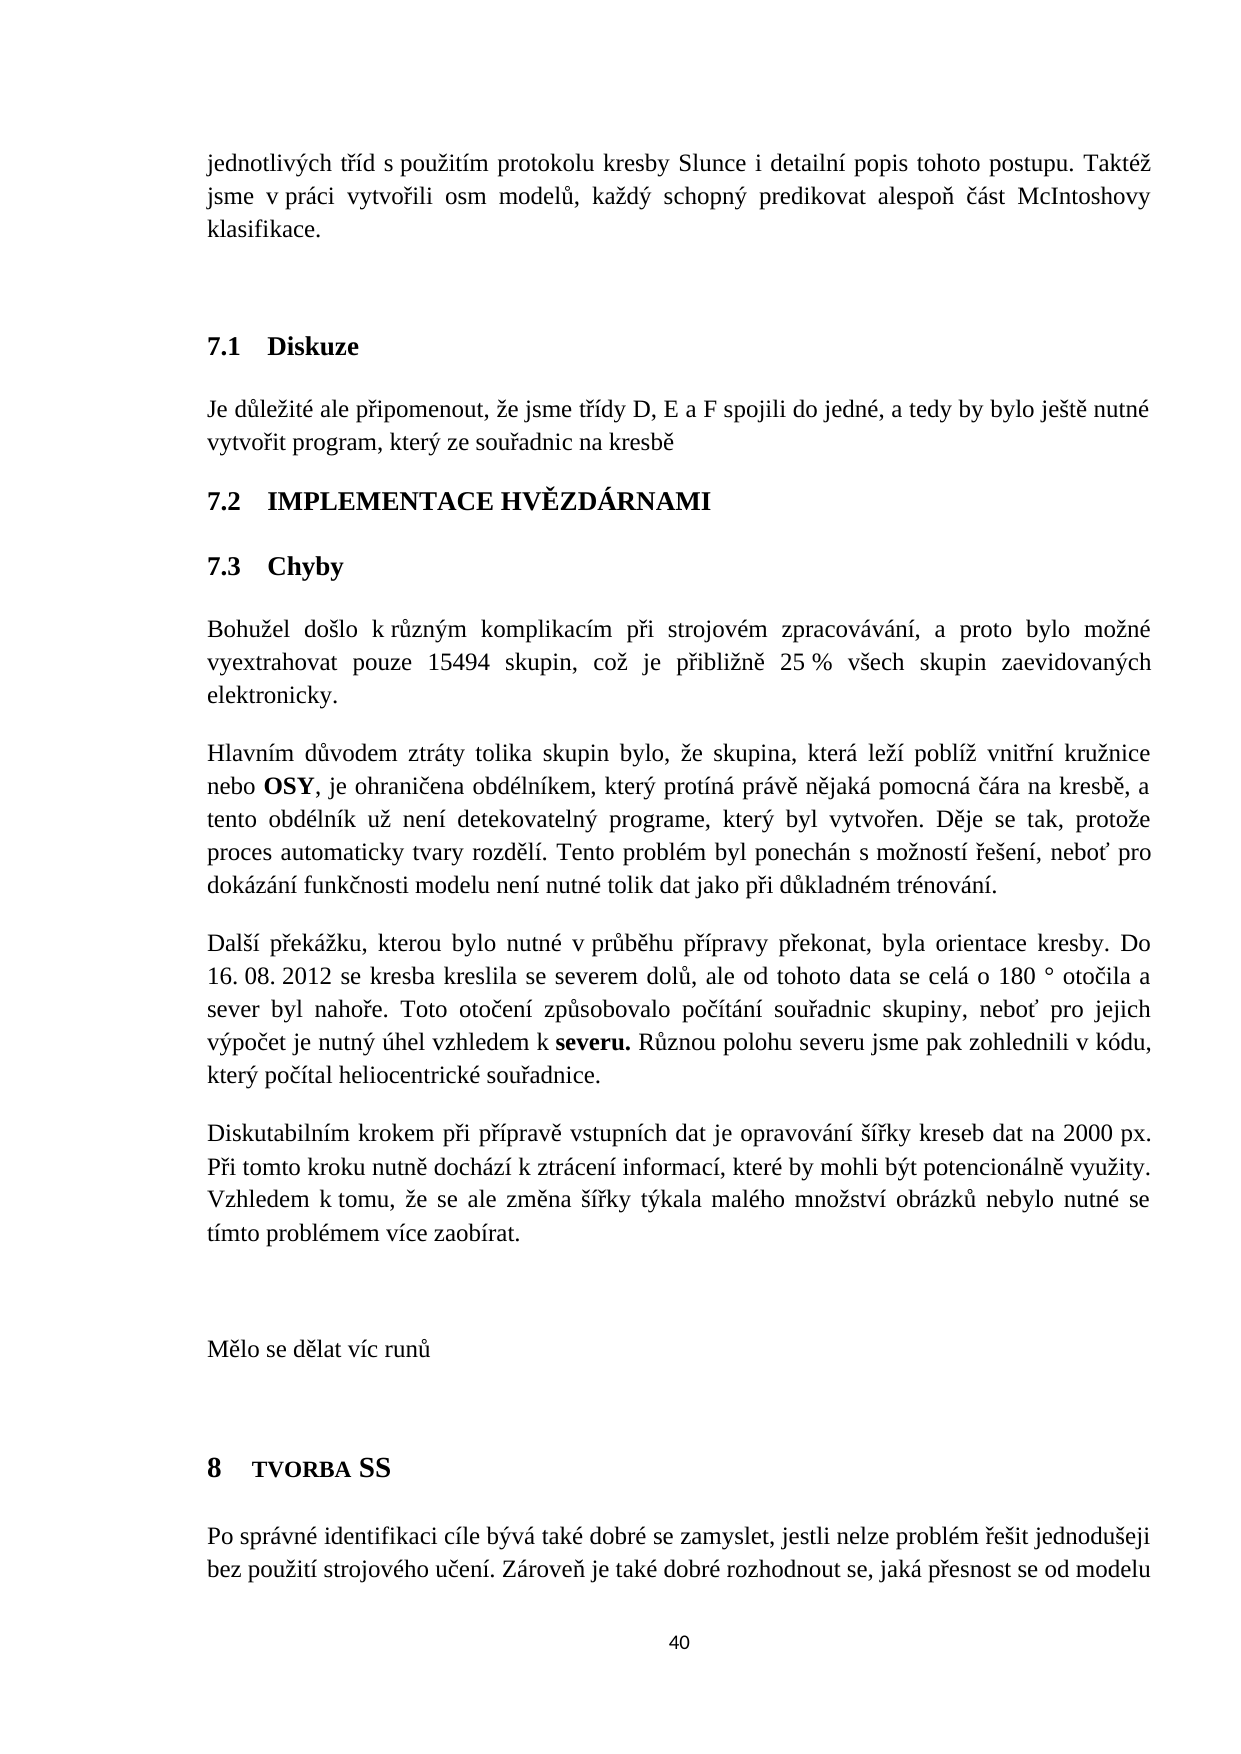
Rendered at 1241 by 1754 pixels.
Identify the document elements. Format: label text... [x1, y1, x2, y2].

text Hlavním důvodem ztráty tolika skupin bylo, že skupina, která leží poblíž vnitřní kružnice nebo OSY, je ohraničena obdélníkem, který protíná právě nějaká pomocná čára na kresbě, a tento obdélník už není detekovatelný programe, který byl vytvořen. Děje se tak, protože proces automaticky tvary rozdělí. Tento problém byl ponechán s možností řešení, neboť pro dokázání funkčnosti modelu není nutné tolik dat jako při důkladném trénování. [207, 738, 1152, 899]
subtitle Diskuze [207, 330, 1152, 361]
text Mělo se dělat víc runů [207, 1334, 1152, 1362]
text Další překážku, kterou bylo nutné v průběhu přípravy překonat, byla orientace kresby. Do 16. 08. 2012 se kresba kreslila se severem dolů, ale od tohoto data se celá o 180 ° otočila a sever byl nahoře. Toto otočení způsobovalo počítání souřadnic skupiny, neboť pro jejich výpočet je nutný úhel vzhledem k severu. Různou polohu severu jsme pak zohlednili v kódu, který počítal heliocentrické souřadnice. [207, 928, 1152, 1089]
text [207, 1521, 1152, 1582]
text Bohužel došlo k různým komplikacím při strojovém zpracovávání, a proto bylo možné vyextrahovat pouze 15494 skupin, což je přibližně 25 % všech skupin zaevidovaných elektronicky. [207, 614, 1152, 709]
subtitle Chyby [207, 550, 1152, 581]
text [207, 148, 1152, 242]
text Je důležité ale připomenout, že jsme třídy D, E a F spojili do jedné, a tedy by bylo ještě nutné vytvořit program, který ze souřadnic na kresbě [207, 394, 1152, 456]
subtitle IMPLEMENTACE HVĚZDÁRNAMI [207, 485, 1152, 516]
subtitle tvorba SS [207, 1450, 1152, 1483]
text Diskutabilním krokem při přípravě vstupních dat je opravování šířky kreseb dat na 2000 px. Při tomto kroku nutně dochází k ztrácení informací, které by mohli být potencionálně využity. Vzhledem k tomu, že se ale změna šířky týkala malého množství obrázků nebylo nutné se tímto problémem více zaobírat. [207, 1118, 1152, 1246]
